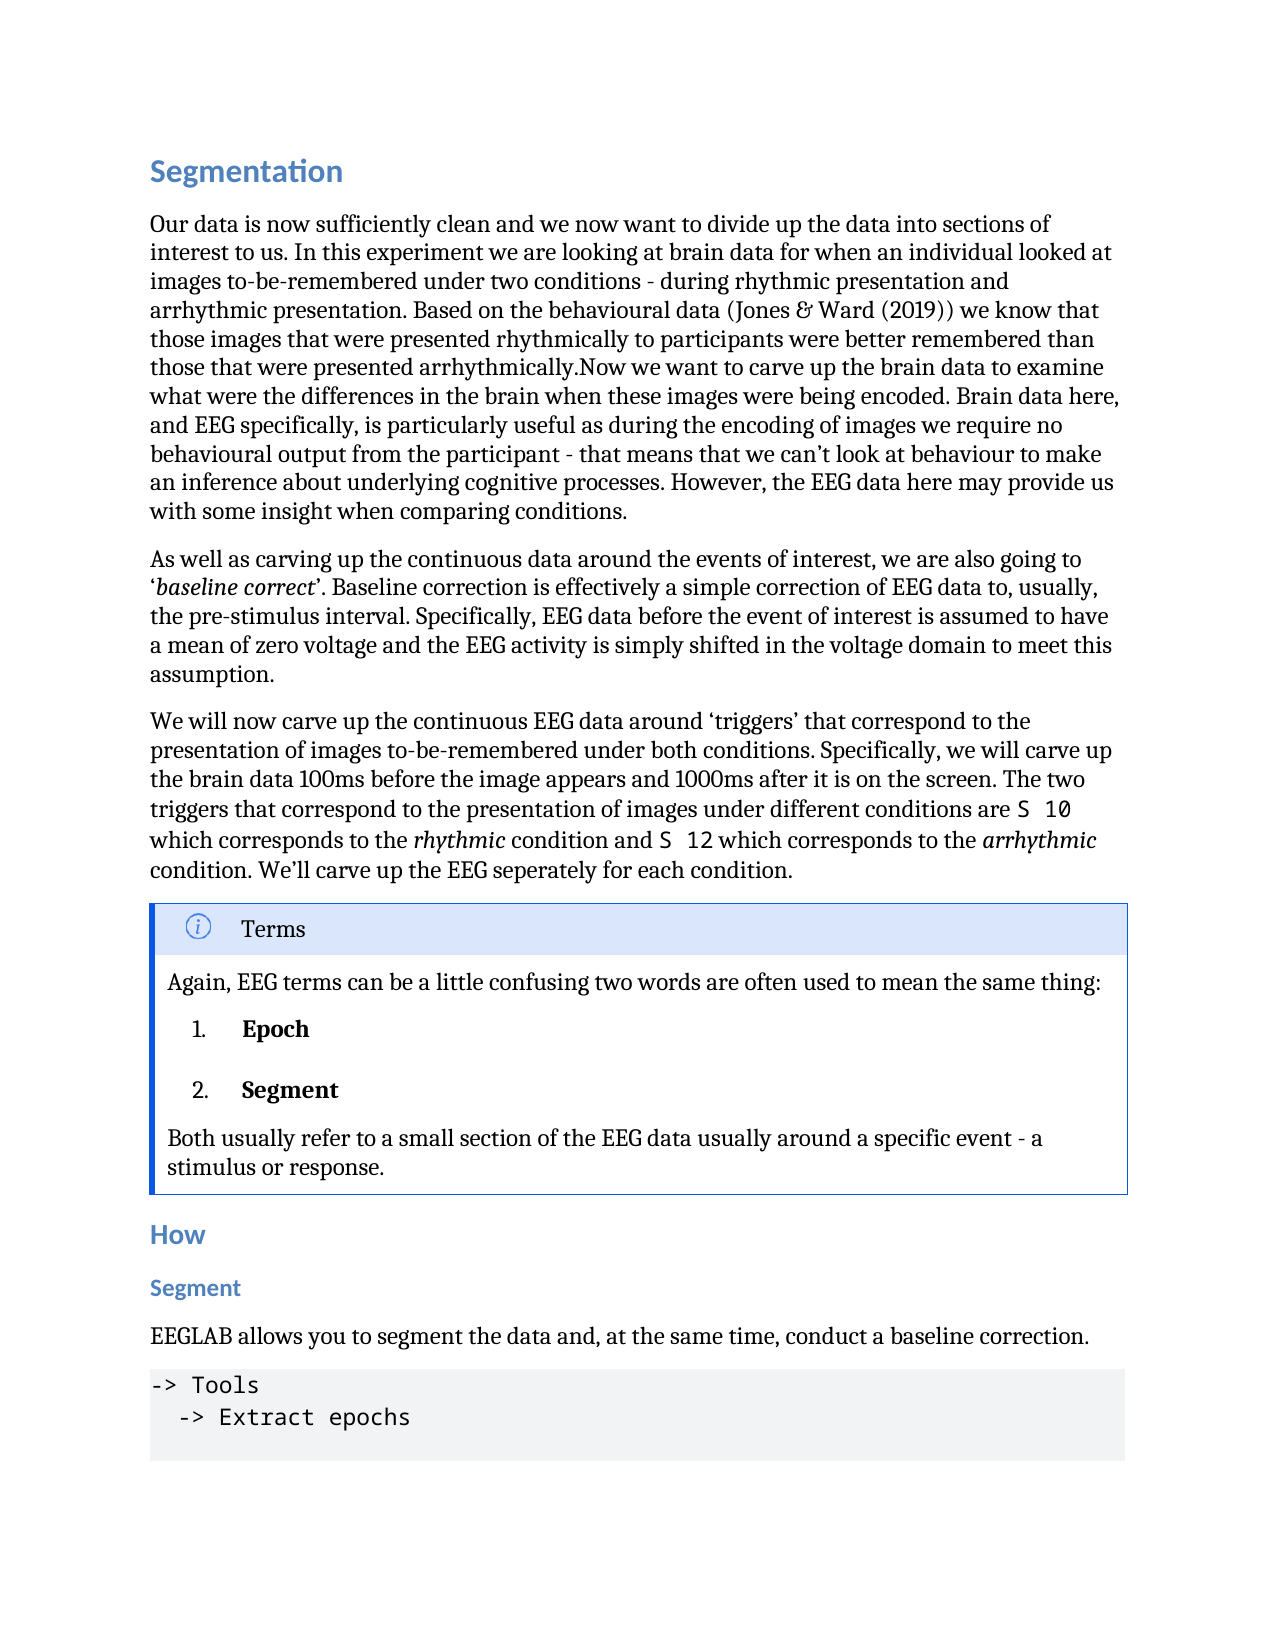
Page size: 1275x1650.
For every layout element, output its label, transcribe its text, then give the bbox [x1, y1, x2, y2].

subtitle How [150, 1216, 1125, 1252]
text We will now carve up the continuous EEG data around ‘triggers’ that correspond to the presentation of images to-be-remembered under both conditions. Specifically, we will carve up the brain data 100ms before the image appears and 1000ms after it is on the screen. The two triggers that correspond to the presentation of images under different conditions are S 10 which corresponds to the rhythmic condition and S 12 which corresponds to the arrhythmic condition. We’ll carve up the EEG seperately for each condition. [150, 707, 1125, 884]
text Our data is now sufficiently clean and we now want to divide up the data into sections of interest to us. In this experiment we are looking at brain data for when an individual looked at images to-be-remembered under two conditions - during rhythmic presentation and arrhythmic presentation. Based on the behavioural data (Jones & Ward (2019)) we know that those images that were presented rhythmically to participants were better remembered than those that were presented arrhythmically.Now we want to carve up the brain data to examine what were the differences in the brain when these images were being encoded. Brain data here, and EEG specifically, is particularly useful as during the encoding of images we require no behavioural output from the participant - that means that we can’t look at behaviour to make an inference about underlying cognitive processes. However, the EEG data here may provide us with some insight when comparing conditions. [150, 209, 1125, 526]
table_header Terms [155, 904, 1127, 955]
subtitle Segment [150, 1273, 1125, 1303]
text -> Tools -> Extract epochs [150, 1369, 1125, 1461]
subtitle Segmentation [150, 150, 1125, 191]
text As well as carving up the continuous data around the events of interest, we are also going to ‘baseline correct’. Baseline correction is effectively a simple correction of EEG data to, usually, the pre-stimulus interval. Specifically, EEG data before the event of interest is assumed to have a mean of zero voltage and the EEG activity is simply shifted in the voltage domain to meet this assumption. [150, 544, 1125, 688]
table_cell Again, EEG terms can be a little confusing two words are often used to mean the same thing: Epoch Segment Both usually refer to a small section of the EEG data usually around a specific event - a stimulus or response. [155, 955, 1127, 1194]
picture [186, 913, 211, 939]
text EEGLAB allows you to segment the data and, at the same time, conduct a baseline correction. [150, 1322, 1125, 1351]
